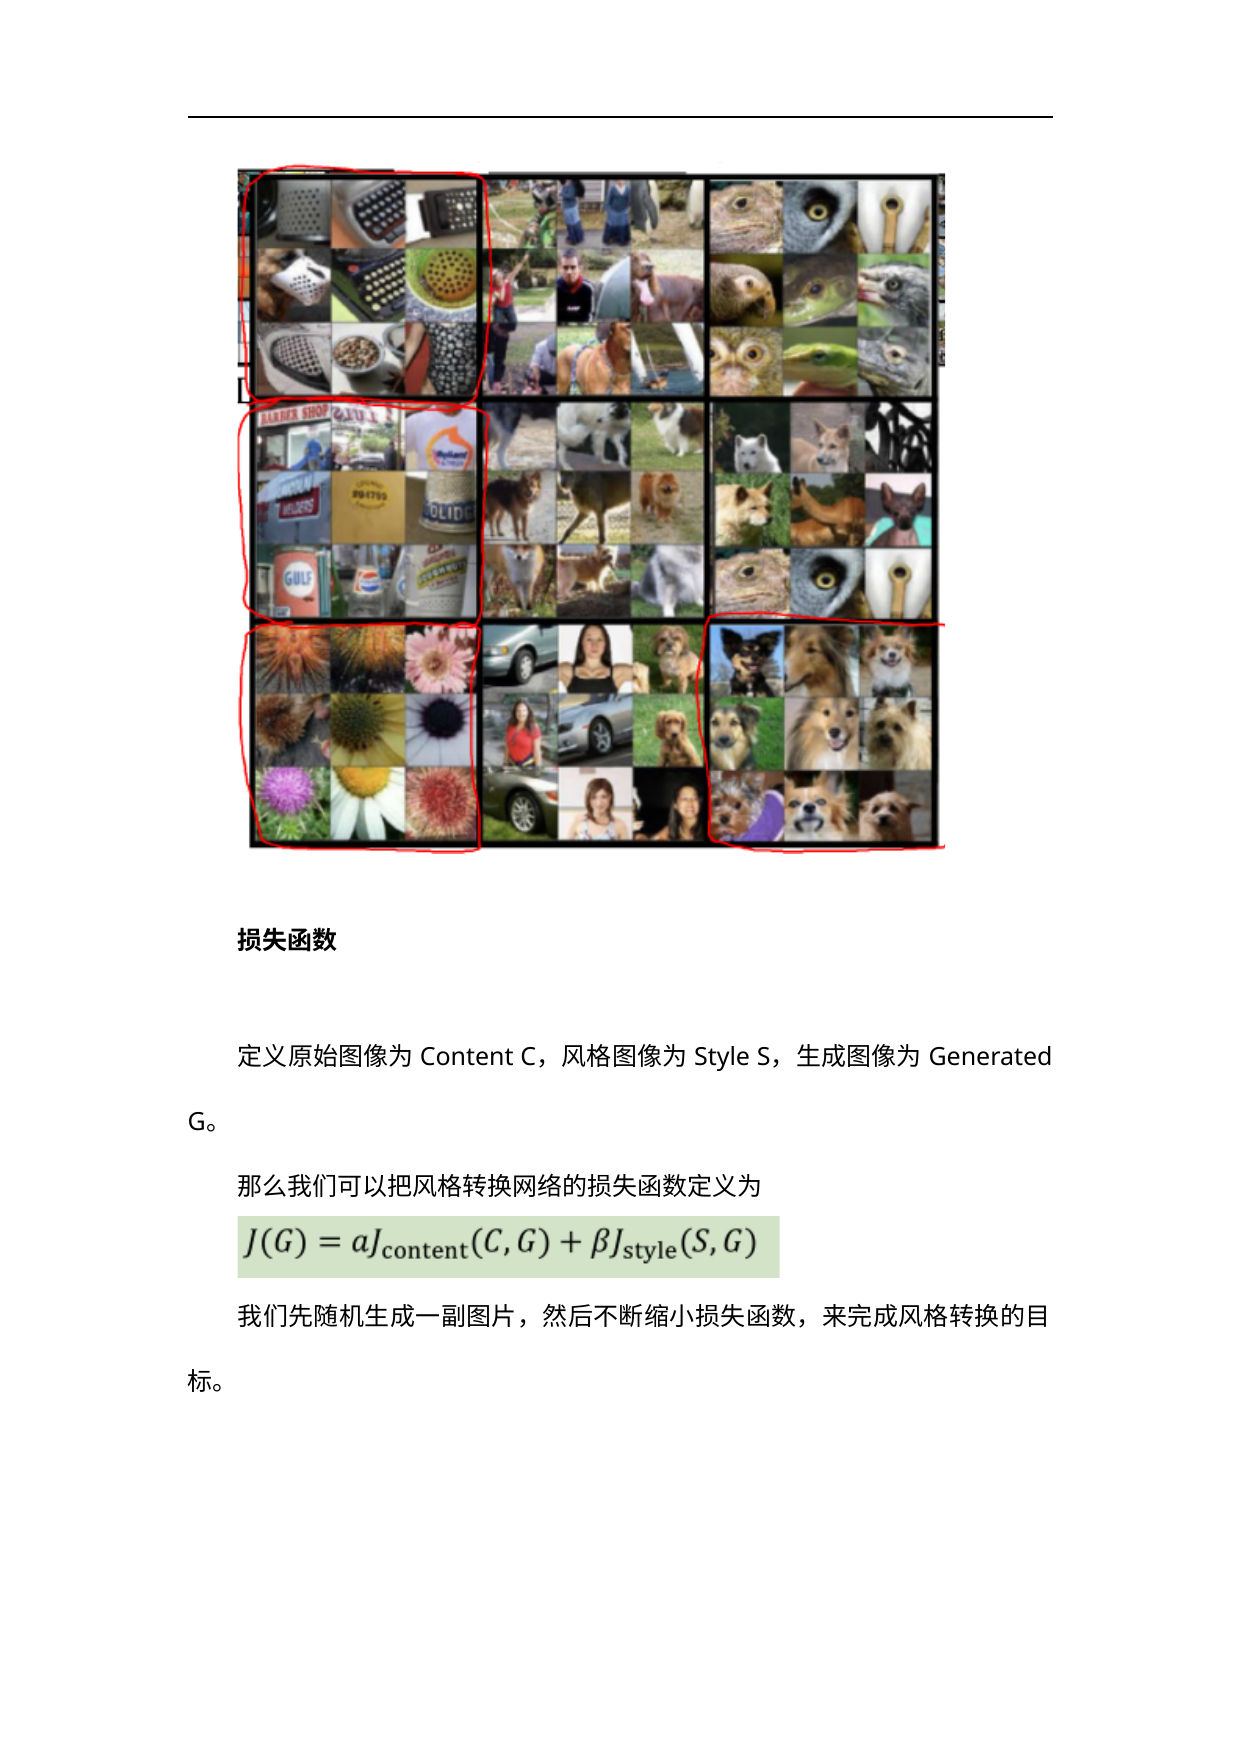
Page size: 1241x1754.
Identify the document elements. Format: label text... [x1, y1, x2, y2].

picture [237, 1216, 780, 1278]
text 我们先随机生成一副图片，然后不断缩小损失函数，来完成风格转换的目标。 [187, 1282, 1053, 1412]
subtitle 损失函数 [187, 906, 1053, 971]
picture [237, 162, 946, 854]
text 定义原始图像为Content C，风格图像为 Style S，生成图像为 Generated G。 [187, 1022, 1053, 1152]
text 那么我们可以把风格转换网络的损失函数定义为 [187, 1152, 1053, 1217]
